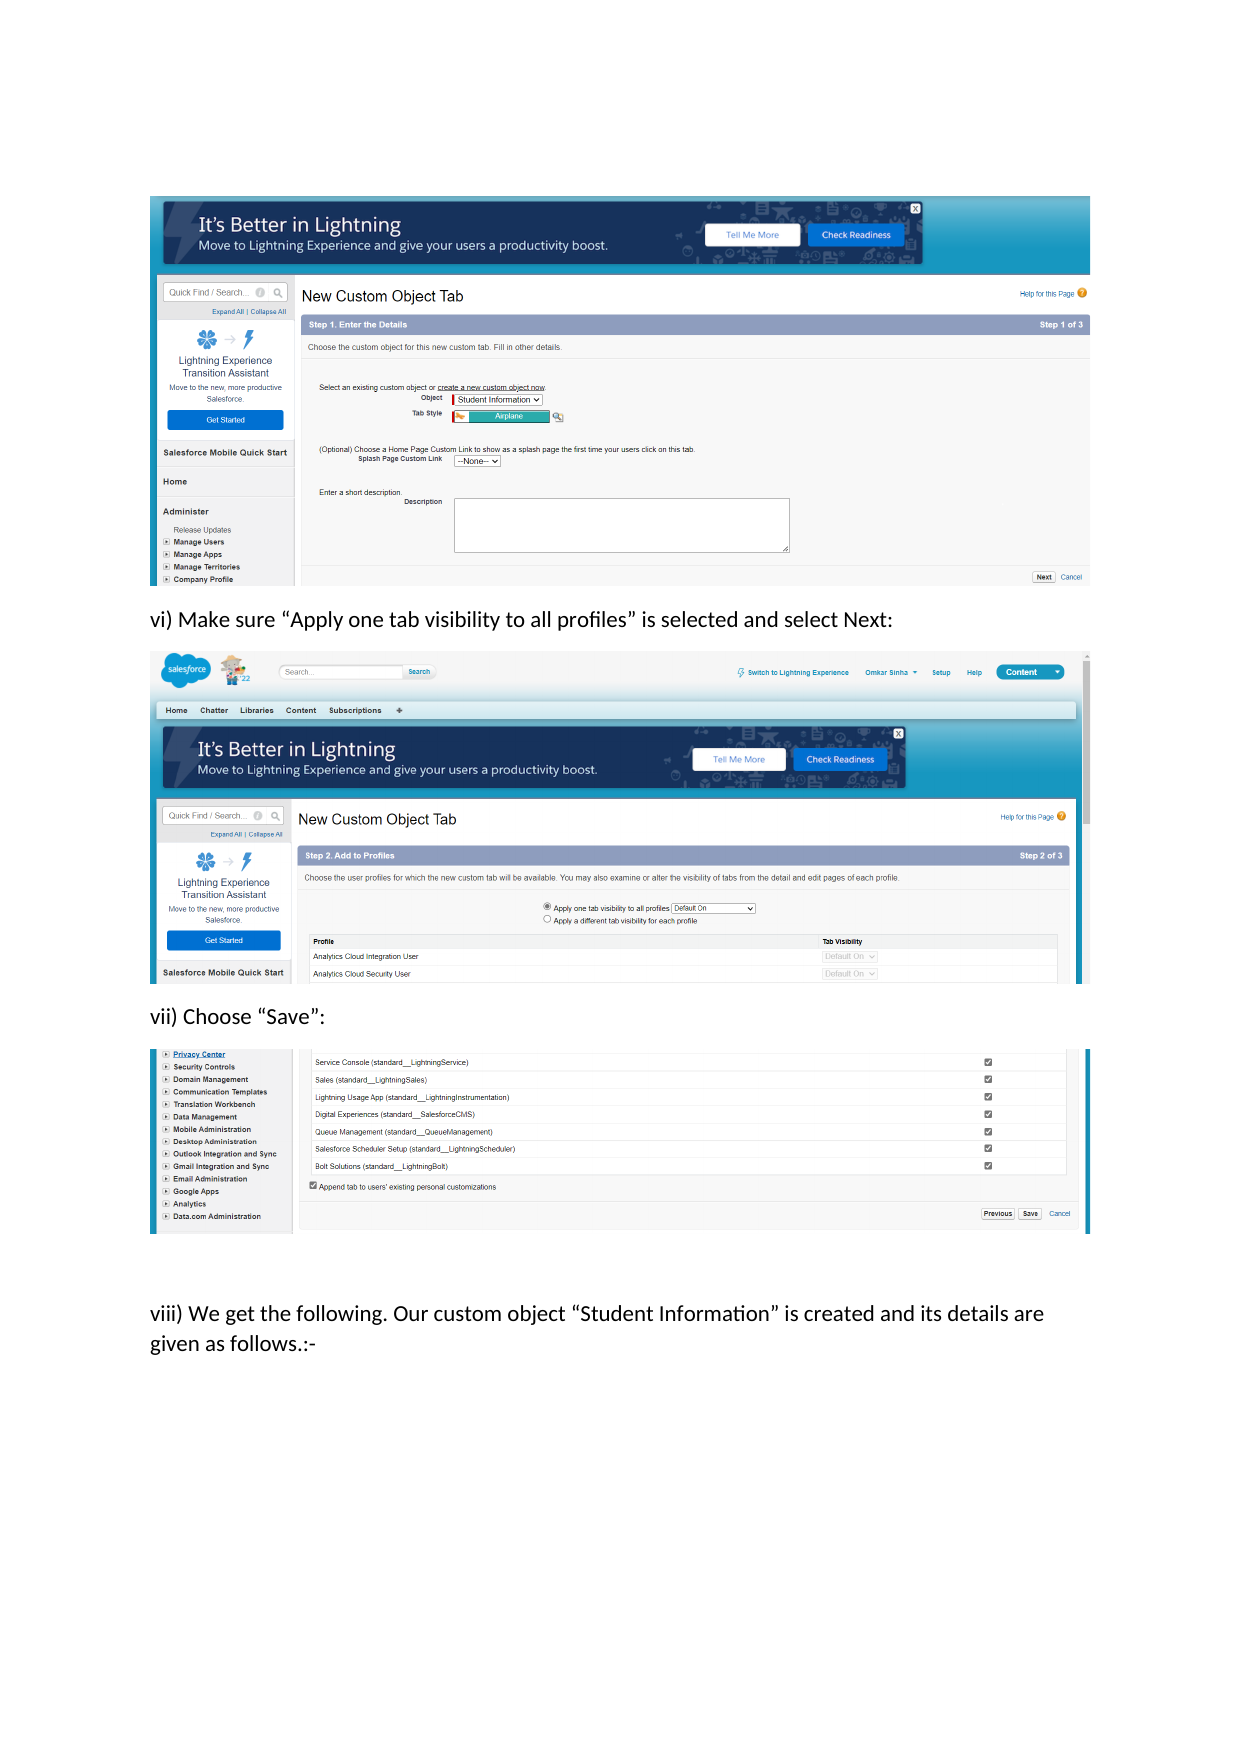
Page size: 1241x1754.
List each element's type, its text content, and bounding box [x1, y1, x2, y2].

text vi) Make sure “Apply one tab visibility to all profiles” is selected and select Next: [150, 605, 1090, 633]
text viii) We get the following. Our custom object “Student Information” is created and its details are given as follows.:- [150, 1299, 1090, 1357]
picture [150, 1049, 1091, 1234]
picture [150, 651, 1091, 984]
text vii) Choose “Save”: [150, 1002, 1090, 1031]
picture [150, 196, 1091, 586]
